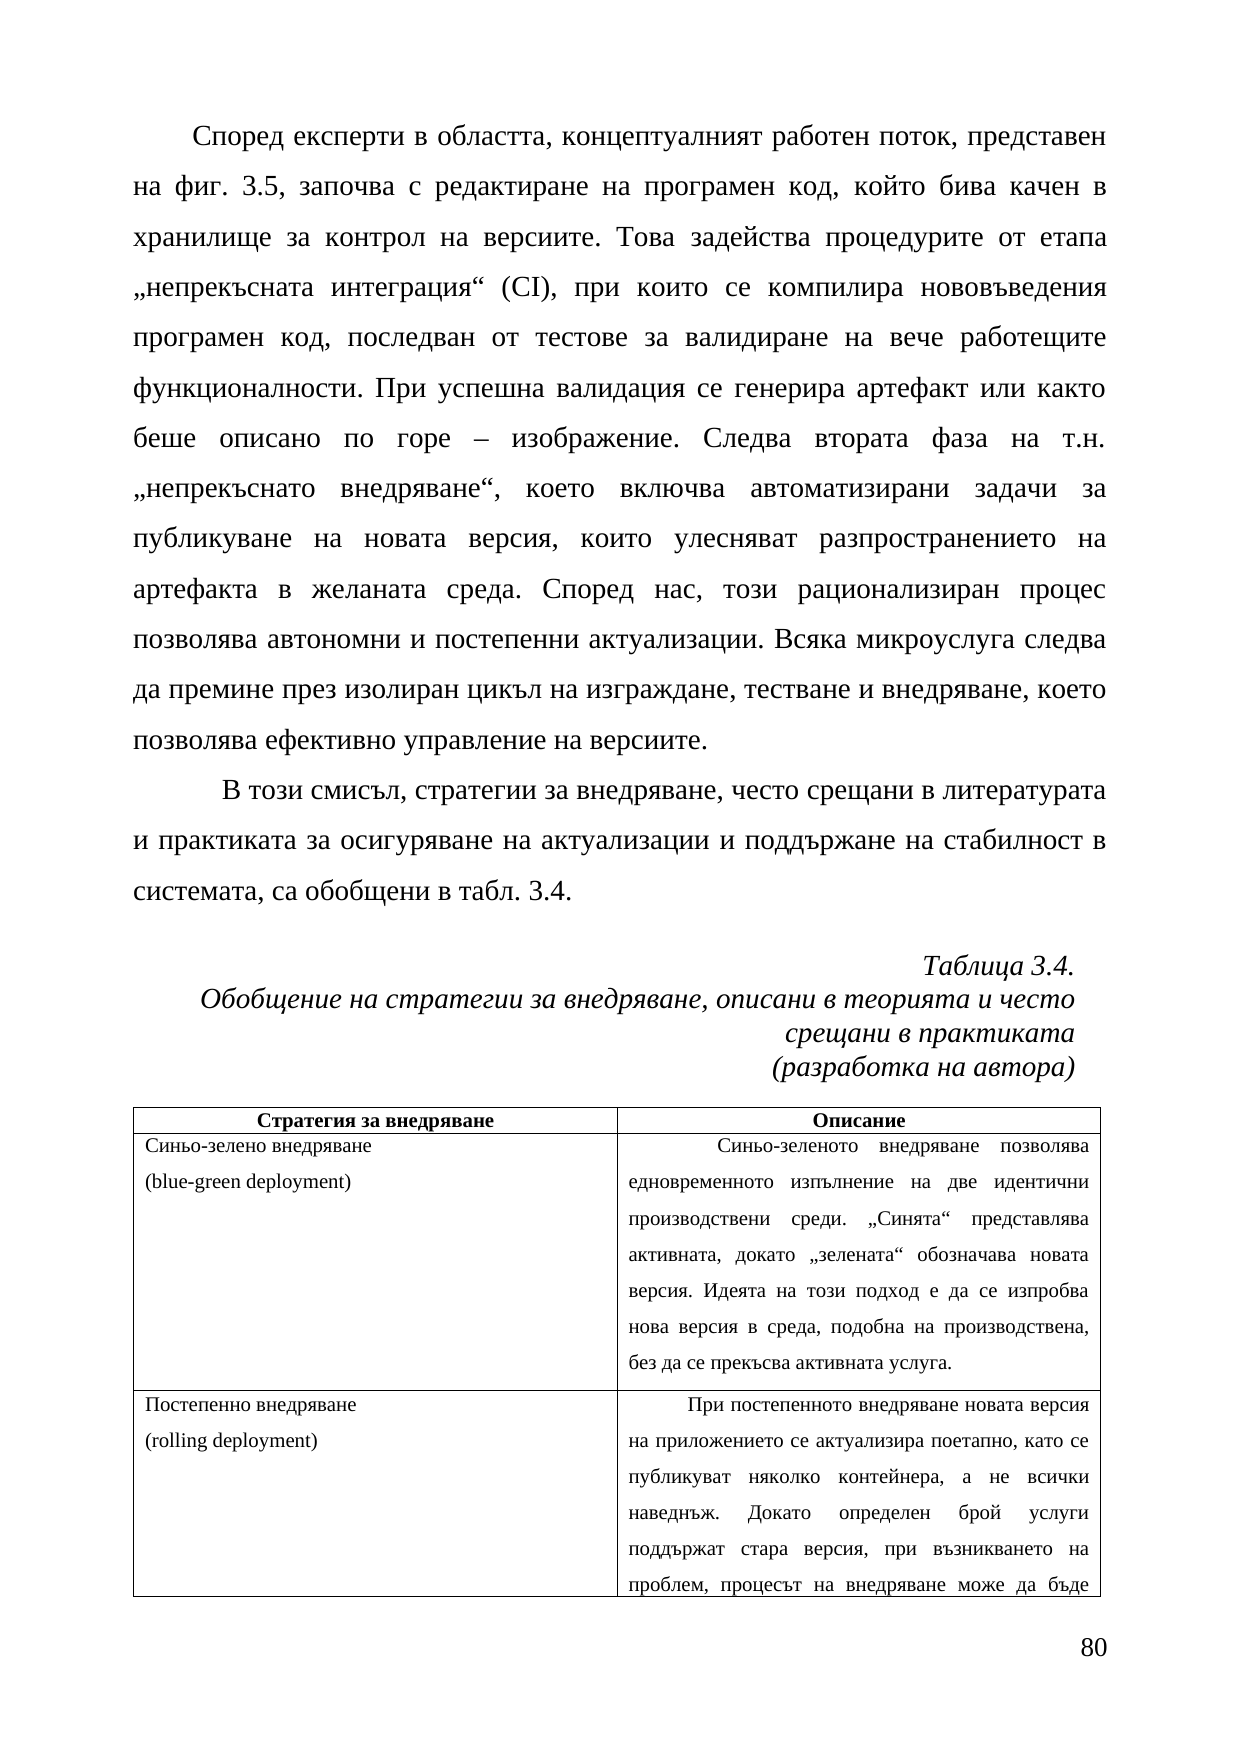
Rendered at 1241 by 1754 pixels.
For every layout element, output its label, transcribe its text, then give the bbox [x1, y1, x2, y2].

table_cell Синьо-зеленото внедряване позволява едновременното изпълнение на две идентични производствени среди. „Синята“ представлява активната, докато „зелената“ обозначава новата версия. Идеята на този подход е да се изпробва нова версия в среда, подобна на производствена, без да се прекъсва активната услуга. [618, 1134, 1100, 1390]
title Таблица 3.4. Обобщение на стратегии за внедряване, описани в теорията и често срещани в практиката (разработка на автора) [192, 948, 1078, 1082]
table_cell Синьо-зелено внедряване (blue-green deployment) [134, 1134, 617, 1390]
text В този смисъл, стратегии за внедряване, често срещани в литературата и практиката за осигуряване на актуализации и поддържане на стабилност в системата, са обобщени в табл. 3.4. [133, 772, 1107, 906]
table_header Описание [618, 1108, 1100, 1132]
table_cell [618, 1391, 1100, 1596]
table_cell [134, 1391, 617, 1596]
table_header Стратегия за внедряване [134, 1108, 617, 1132]
text Според експерти в областта, концептуалният работен поток, представен на фиг. 3.5, започва с редактиране на програмен код, който бива качен в хранилище за контрол на версиите. Това задейства процедурите от етапа „непрекъсната интеграция“ (CI), при които се компилира нововъведения програмен код, последван от тестове за валидиране на вече работещите функционалности. При успешна валидация се генерира артефакт или както беше описано по горе – изображение. Следва втората фаза на т.н. „непрекъснато внедряване“, което включва автоматизирани задачи за публикуване на новата версия, които улесняват разпространението на артефакта в желаната среда. Според нас, този рационализиран процес позволява автономни и постепенни актуализации. Всяка микроуслуга следва да премине през изолиран цикъл на изграждане, тестване и внедряване, което позволява ефективно управление на версиите. [133, 118, 1107, 755]
